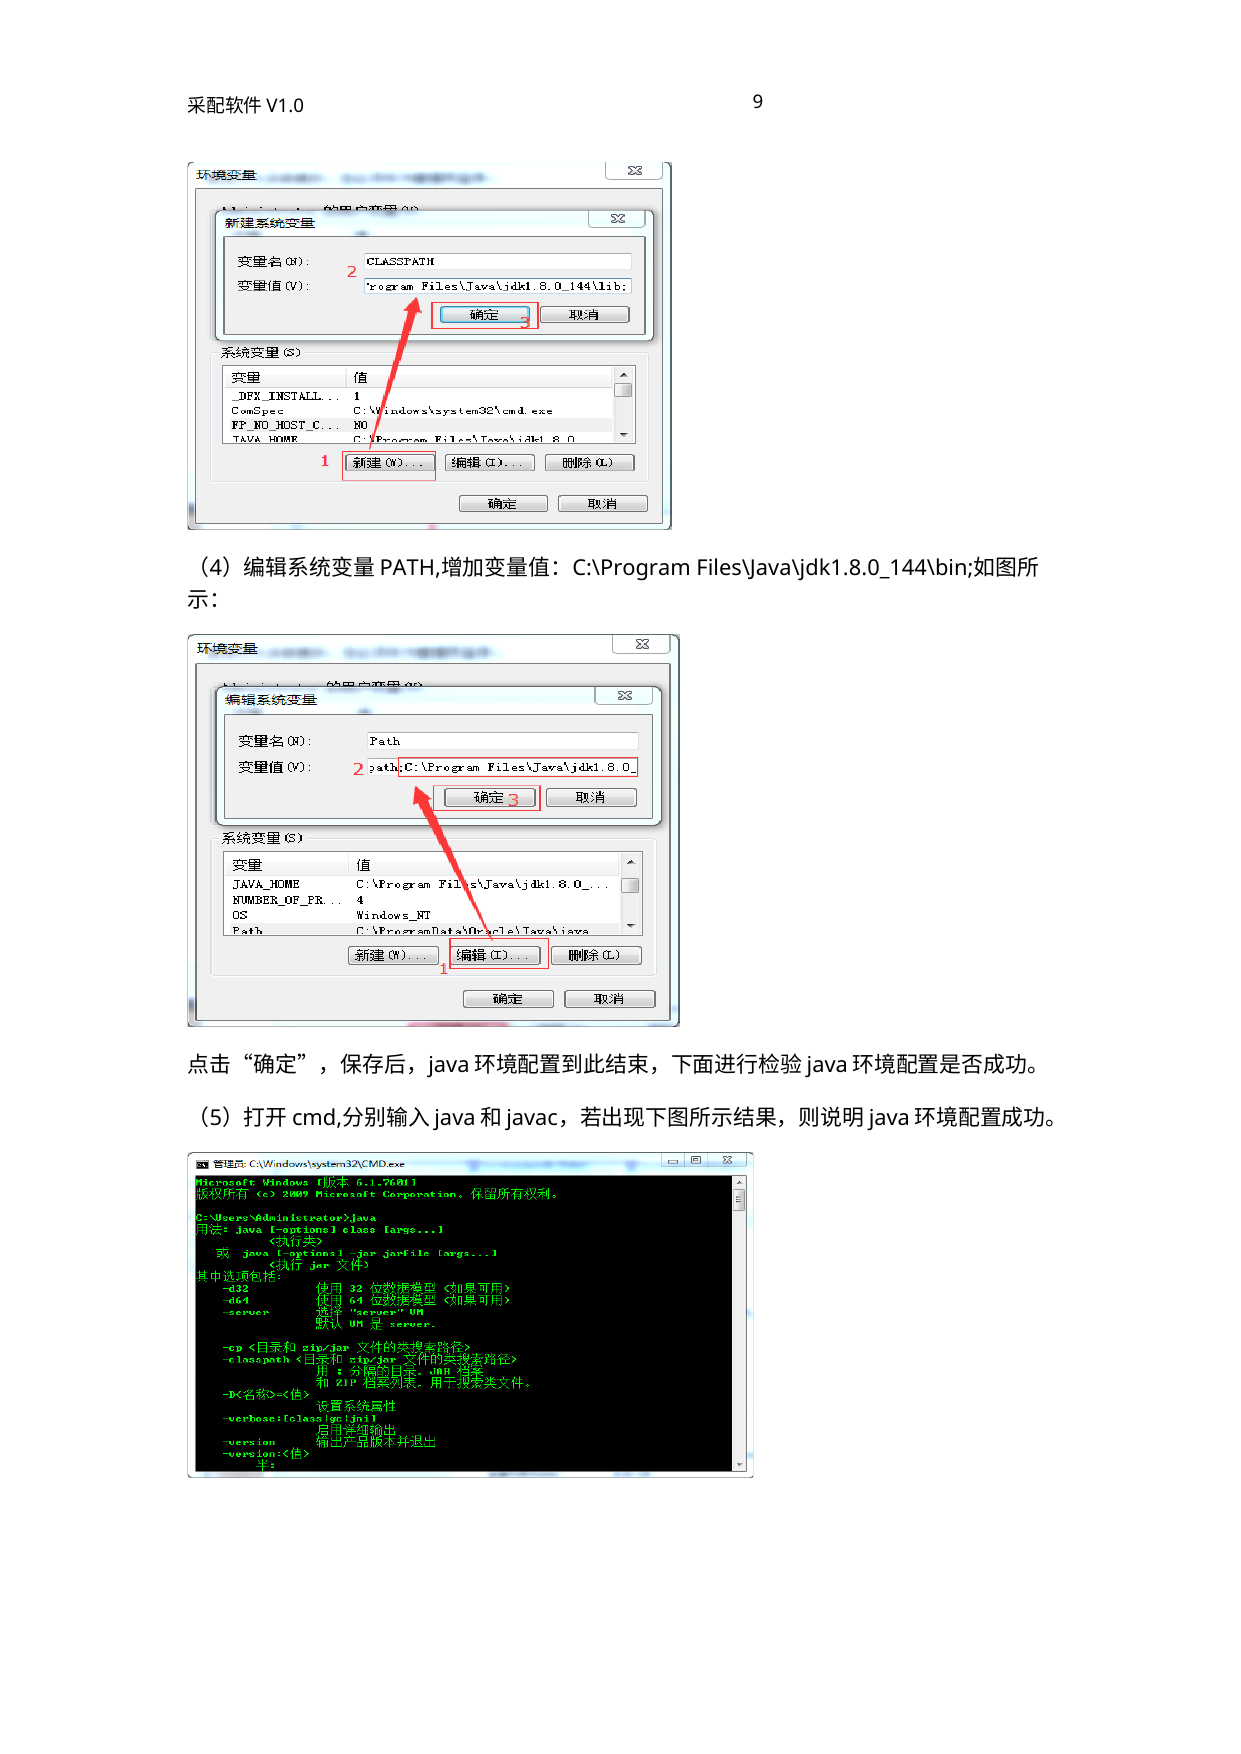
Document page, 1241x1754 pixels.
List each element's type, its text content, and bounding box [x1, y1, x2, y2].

text （4）编辑系统变量PATH,增加变量值：C:\Program Files\Java\jdk1.8.0_144\bin;如图所示： [187, 550, 1053, 613]
text （5）打开cmd,分别输入java和javac，若出现下图所示结果，则说明java环境配置成功。 [187, 1100, 1053, 1132]
picture [187, 162, 672, 530]
text 点击“确定”，保存后，java环境配置到此结束，下面进行检验java环境配置是否成功。 [187, 1047, 1053, 1079]
picture [187, 634, 680, 1027]
picture [187, 1152, 754, 1478]
